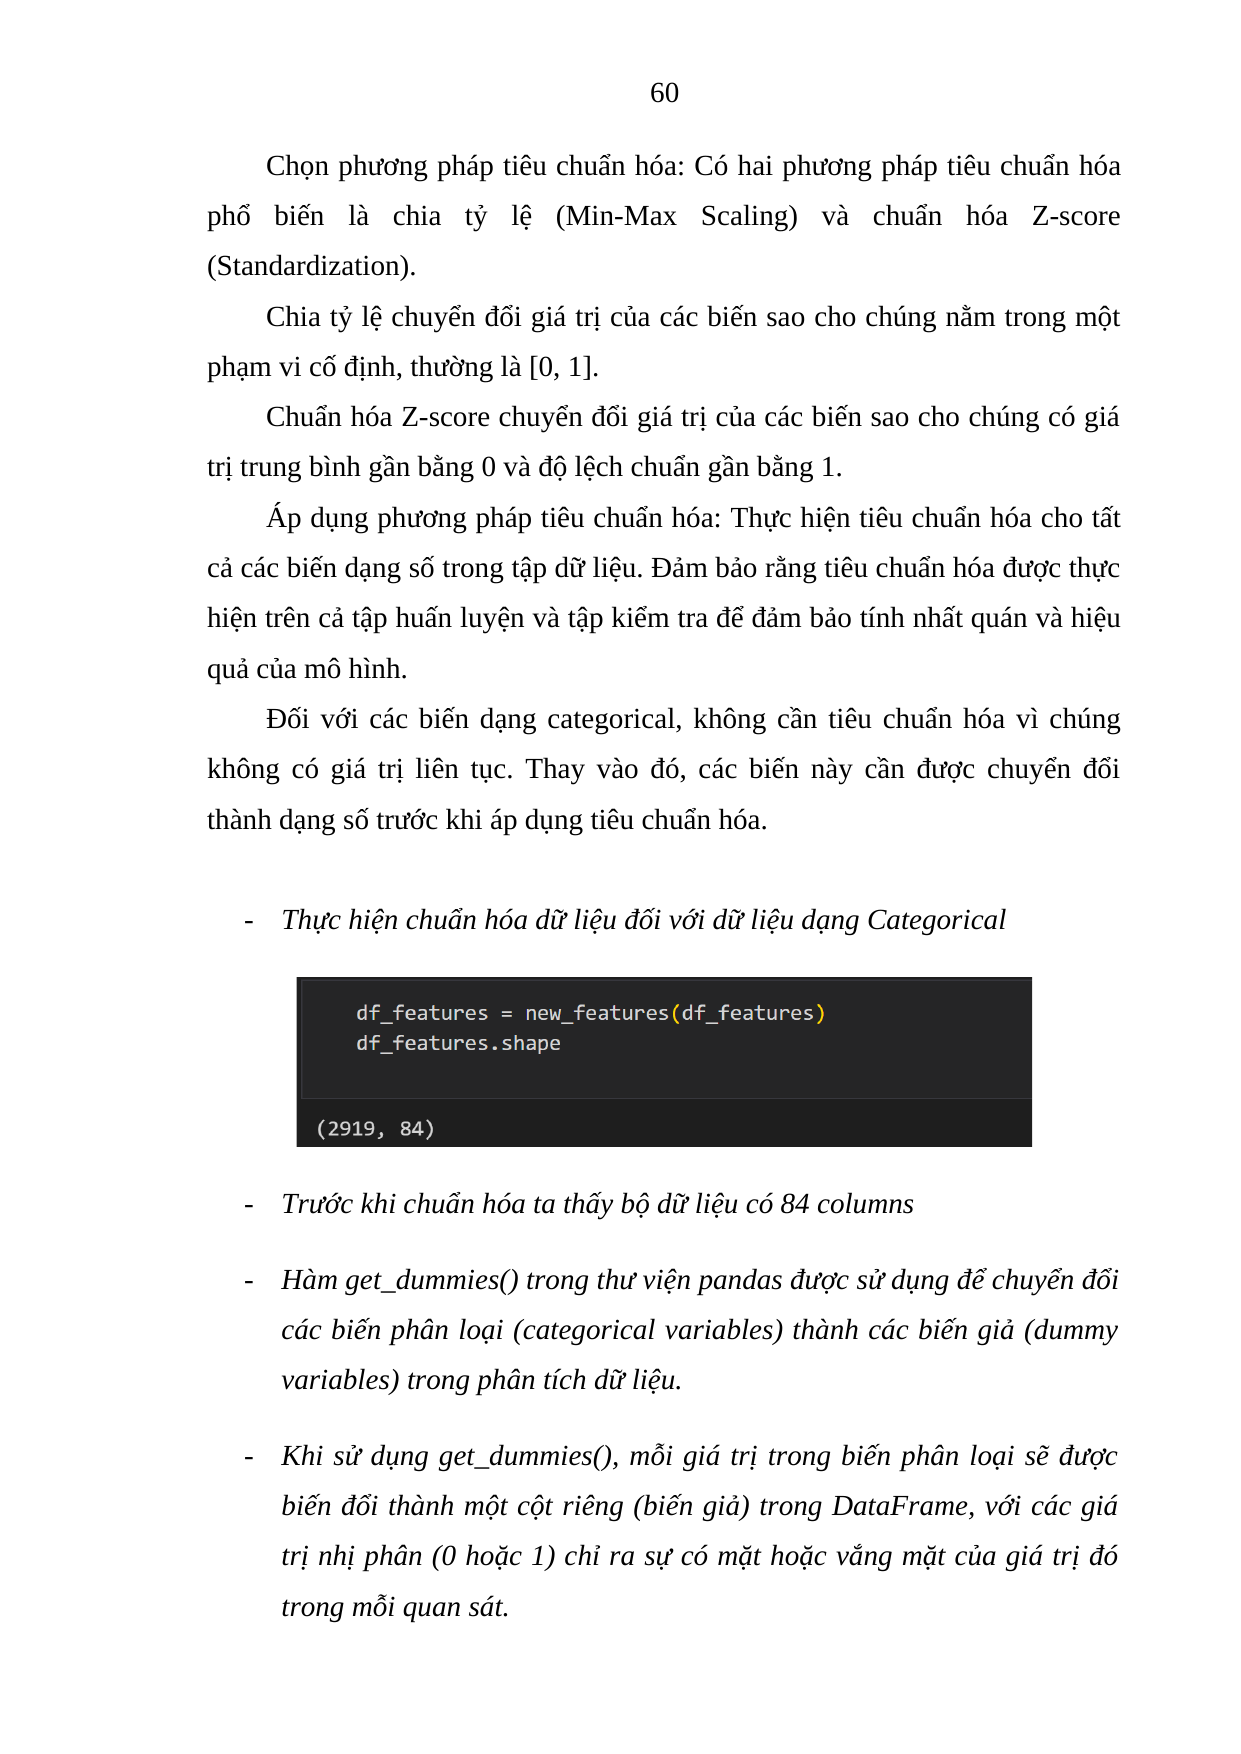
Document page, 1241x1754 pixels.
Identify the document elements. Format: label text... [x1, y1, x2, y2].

text Khi sử dụng get_dummies(), mỗi giá trị trong biến phân loại sẽ được biến đổi thành một cột riêng (biến giả) trong DataFrame, với các giá trị nhị phân (0 hoặc 1) chỉ ra sự có mặt hoặc vắng mặt của giá trị đó trong mỗi quan sát. [244, 1438, 1122, 1622]
text Hàm get_dummies() trong thư viện pandas được sử dụng để chuyển đổi các biến phân loại (categorical variables) thành các biến giả (dummy variables) trong phân tích dữ liệu. [244, 1262, 1122, 1396]
text Đối với các biến dạng categorical, không cần tiêu chuẩn hóa vì chúng không có giá trị liên tục. Thay vào đó, các biến này cần được chuyển đổi thành dạng số trước khi áp dụng tiêu chuẩn hóa. [207, 701, 1122, 835]
text Chọn phương pháp tiêu chuẩn hóa: Có hai phương pháp tiêu chuẩn hóa phổ biến là chia tỷ lệ (Min-Max Scaling) và chuẩn hóa Z-score (Standardization). [207, 148, 1122, 282]
text Chuẩn hóa Z-score chuyển đổi giá trị của các biến sao cho chúng có giá trị trung bình gần bằng 0 và độ lệch chuẩn gần bằng 1. [207, 399, 1122, 483]
text Thực hiện chuẩn hóa dữ liệu đối với dữ liệu dạng Categorical [244, 902, 1122, 936]
text Trước khi chuẩn hóa ta thấy bộ dữ liệu có 84 columns [244, 1187, 1122, 1220]
picture [296, 977, 1033, 1147]
text Chia tỷ lệ chuyển đổi giá trị của các biến sao cho chúng nằm trong một phạm vi cố định, thường là [0, 1]. [207, 299, 1122, 382]
text Áp dụng phương pháp tiêu chuẩn hóa: Thực hiện tiêu chuẩn hóa cho tất cả các biến dạng số trong tập dữ liệu. Đảm bảo rằng tiêu chuẩn hóa được thực hiện trên cả tập huấn luyện và tập kiểm tra để đảm bảo tính nhất quán và hiệu quả của mô hình. [207, 500, 1122, 684]
